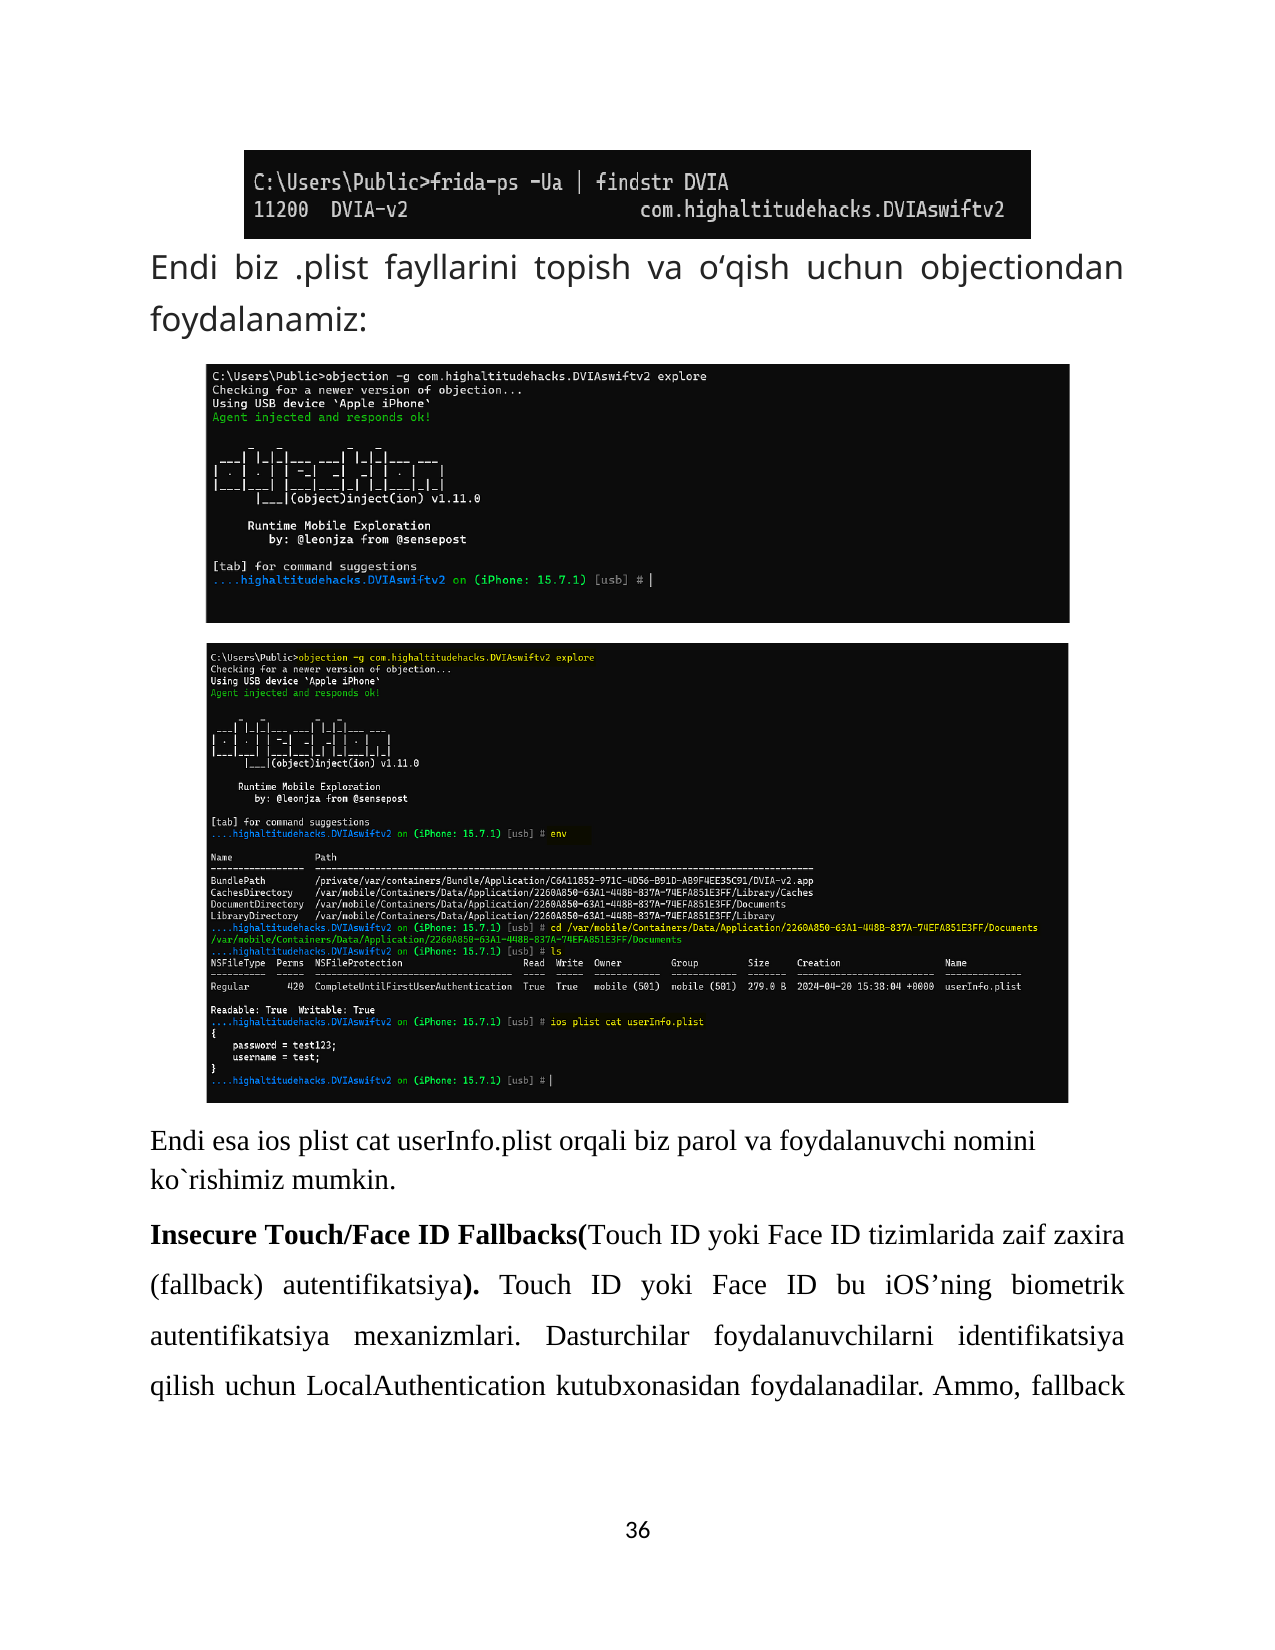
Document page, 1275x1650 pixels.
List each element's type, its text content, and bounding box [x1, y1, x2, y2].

picture [206, 643, 1069, 1103]
picture [205, 364, 1070, 623]
picture [244, 150, 1031, 239]
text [150, 1217, 1125, 1402]
text Endi esa ios plist cat userInfo.plist orqali biz parol va foydalanuvchi nomini ko`rishimiz mumkin. [150, 1123, 1125, 1195]
text Endi biz .plist fayllarini topish va o‘qish uchun objectiondan foydalanamiz: [150, 289, 1125, 341]
